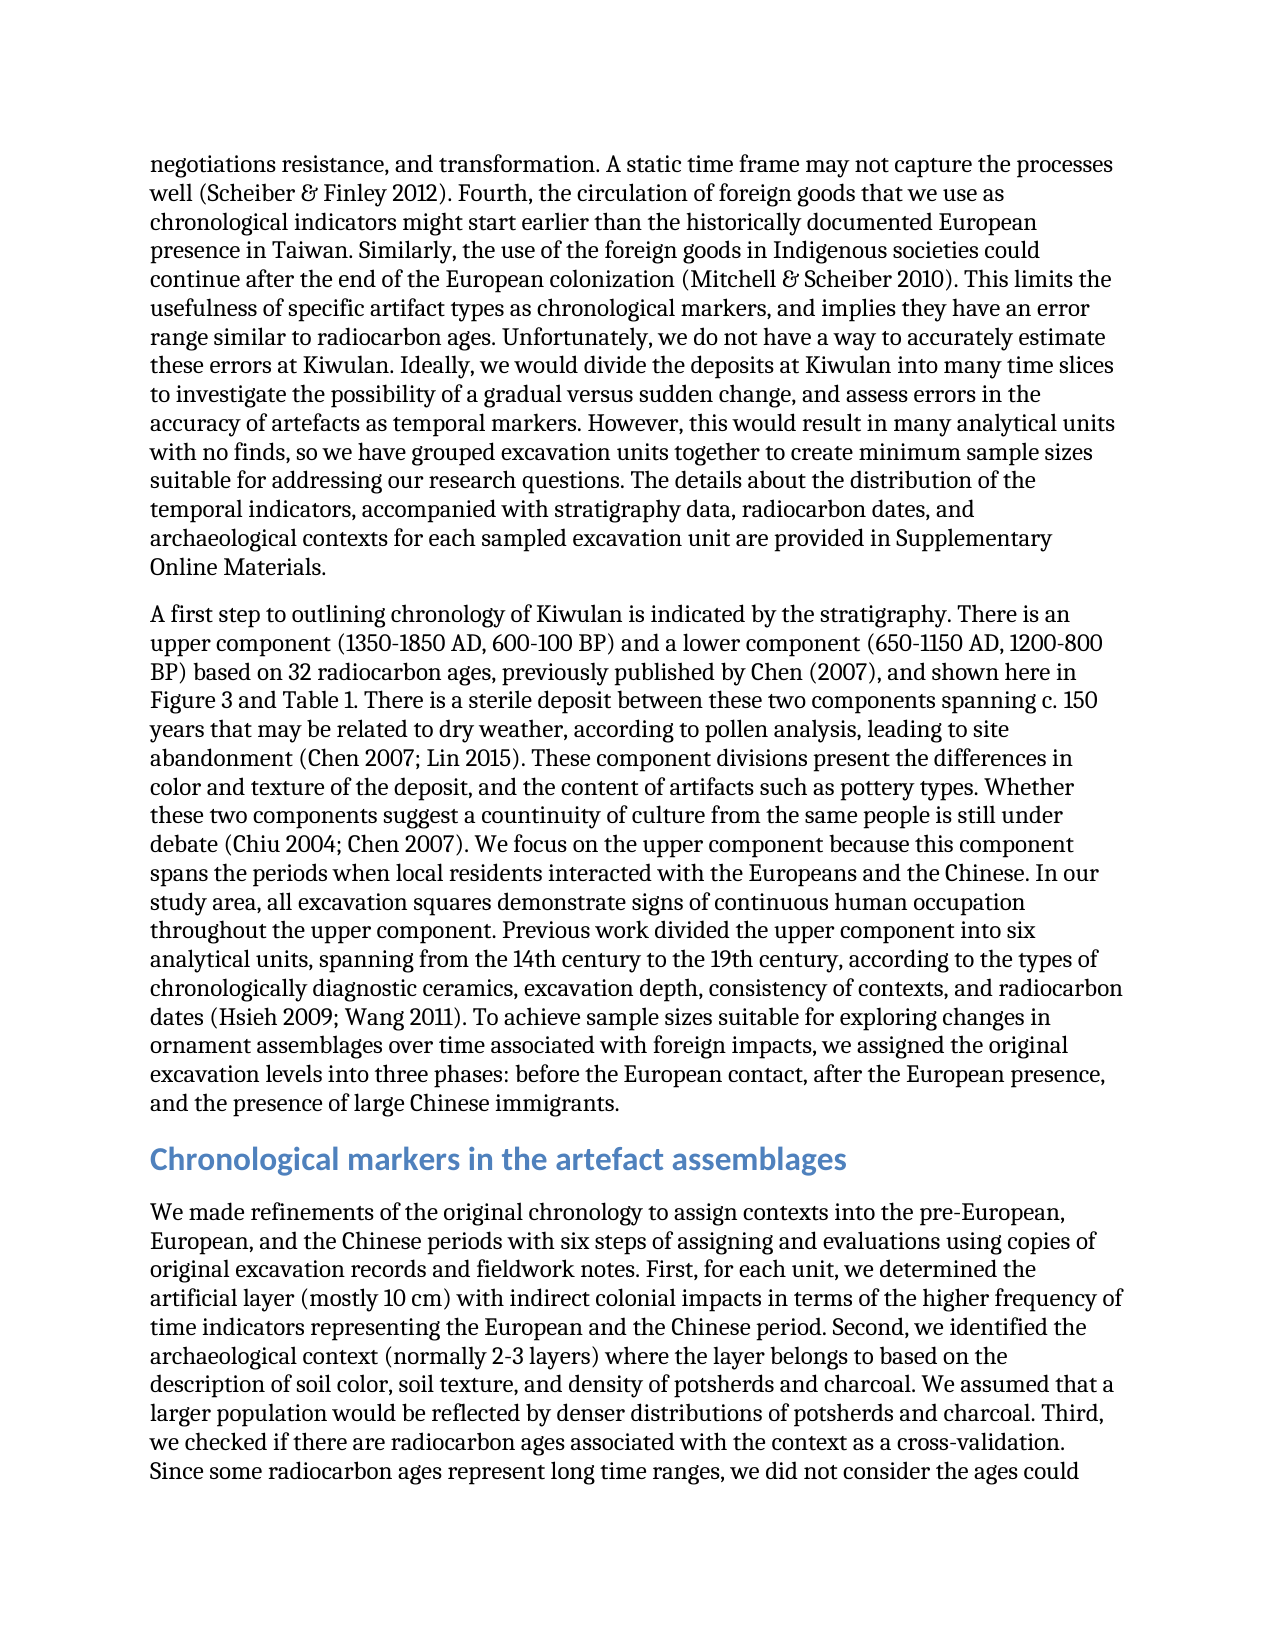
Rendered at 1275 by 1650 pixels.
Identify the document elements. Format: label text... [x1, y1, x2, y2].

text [150, 150, 1125, 581]
subtitle Chronological markers in the artefact assemblages [150, 1138, 1125, 1179]
text A first step to outlining chronology of Kiwulan is indicated by the stratigraphy. There is an upper component (1350-1850 AD, 600-100 BP) and a lower component (650-1150 AD, 1200-800 BP) based on 32 radiocarbon ages, previously published by Chen (2007), and shown here in Figure 3 and Table 1. There is a sterile deposit between these two components spanning c. 150 years that may be related to dry weather, according to pollen analysis, leading to site abandonment (Chen 2007; Lin 2015). These component divisions present the differences in color and texture of the deposit, and the content of artifacts such as pottery types. Whether these two components suggest a countinuity of culture from the same people is still under debate (Chiu 2004; Chen 2007). We focus on the upper component because this component spans the periods when local residents interacted with the Europeans and the Chinese. In our study area, all excavation squares demonstrate signs of continuous human occupation throughout the upper component. Previous work divided the upper component into six analytical units, spanning from the 14th century to the 19th century, according to the types of chronologically diagnostic ceramics, excavation depth, consistency of contexts, and radiocarbon dates (Hsieh 2009; Wang 2011). To achieve sample sizes suitable for exploring changes in ornament assemblages over time associated with foreign impacts, we assigned the original excavation levels into three phases: before the European contact, after the European presence, and the presence of large Chinese immigrants. [150, 600, 1125, 1117]
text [150, 1198, 1125, 1485]
